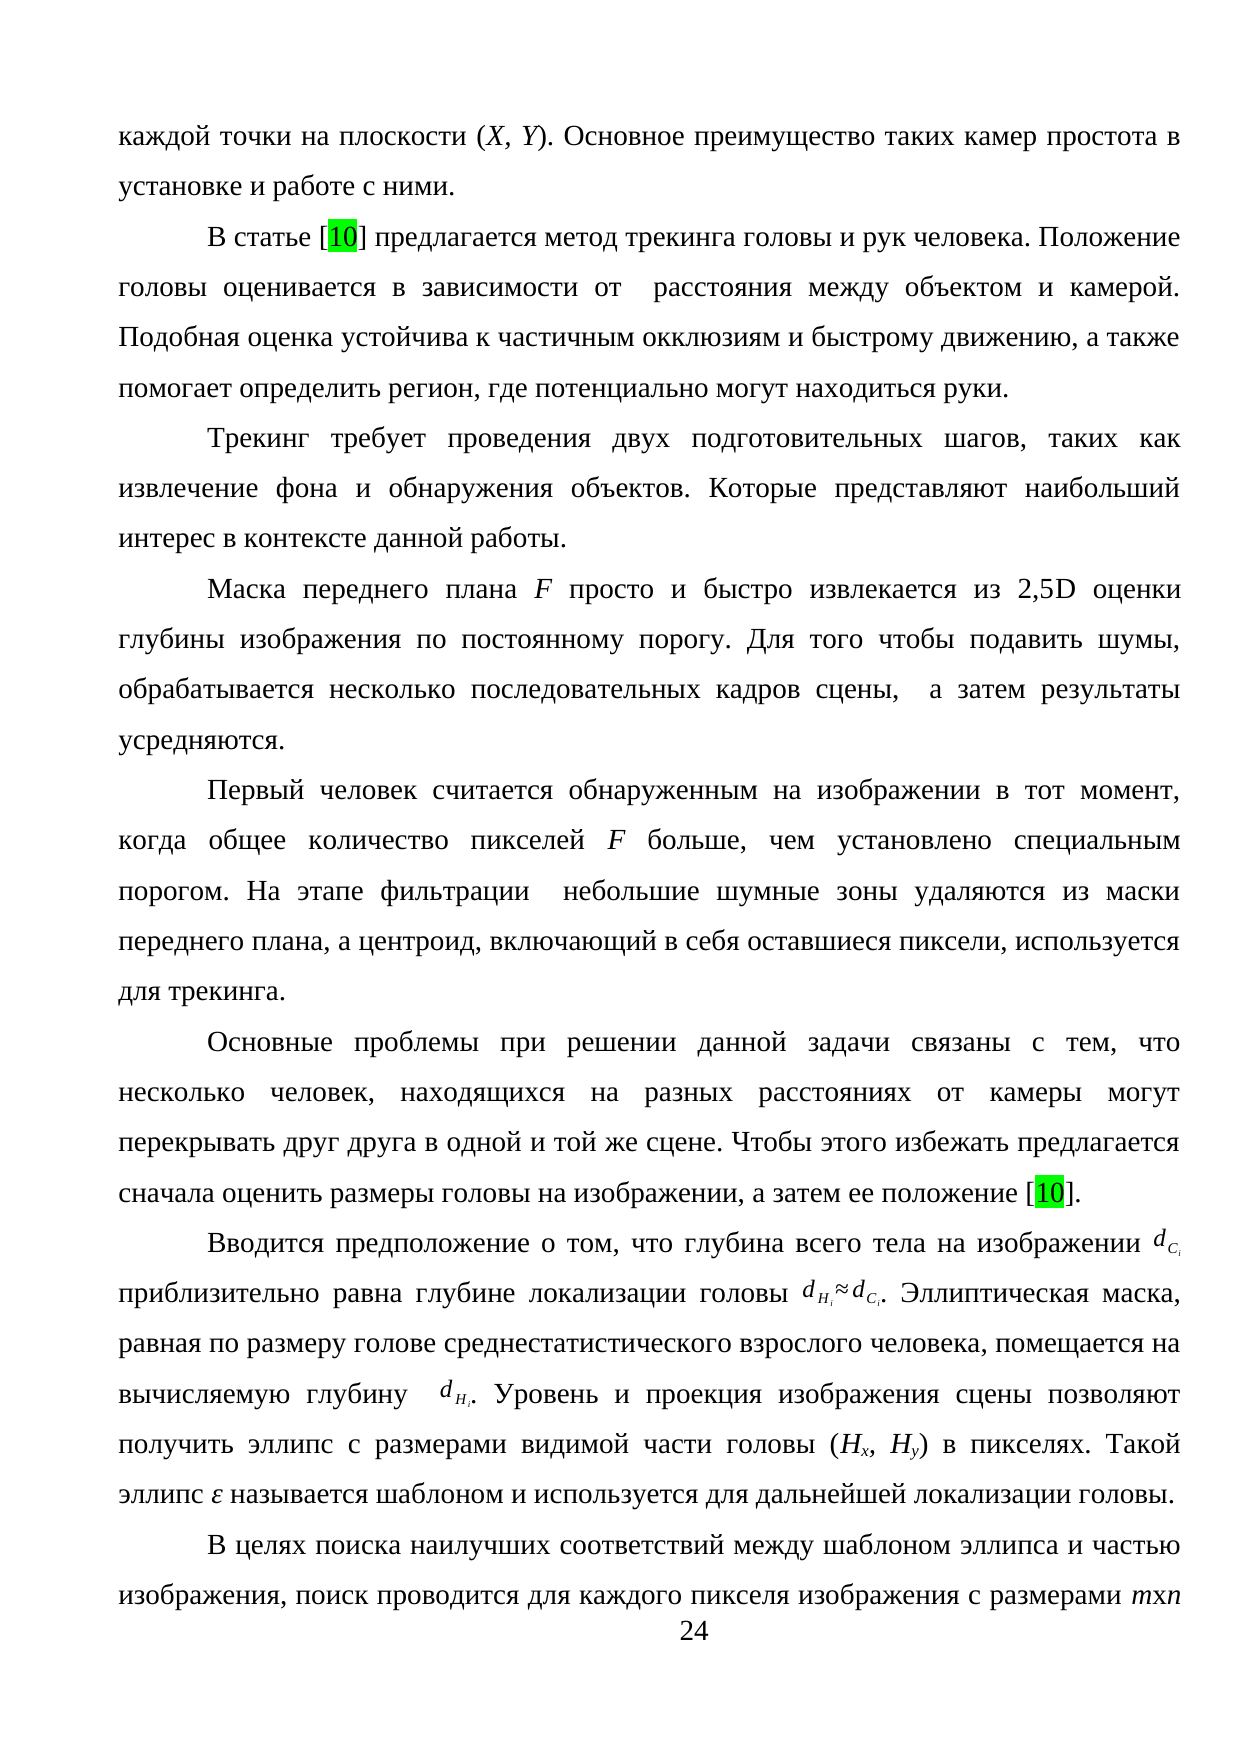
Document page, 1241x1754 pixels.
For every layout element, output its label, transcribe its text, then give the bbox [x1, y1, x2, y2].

text Основные проблемы при решении данной задачи связаны с тем, что несколько человек, находящихся на разных расстояниях от камеры могут перекрывать друг друга в одной и той же сцене. Чтобы этого избежать предлагается сначала оценить размеры головы на изображении, а затем ее положение [10]. [118, 1024, 1181, 1208]
text Трекинг требует проведения двух подготовительных шагов, таких как извлечение фона и обнаружения объектов. Которые представляют наибольший интерес в контексте данной работы. [118, 420, 1181, 554]
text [118, 1527, 1181, 1611]
text Первый человек считается обнаруженным на изображении в тот момент, когда общее количество пикселей F больше, чем установлено специальным порогом. На этапе фильтрации небольшие шумные зоны удаляются из маски переднего плана, а центроид, включающий в себя оставшиеся пиксели, используется для трекинга. [118, 772, 1181, 1007]
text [118, 118, 1181, 202]
text Маска переднего плана F просто и быстро извлекается из 2,5D оценки глубины изображения по постоянному порогу. Для того чтобы подавить шумы, обрабатывается несколько последовательных кадров сцены, а затем результаты усредняются. [118, 571, 1181, 755]
text Вводится предположение о том, что глубина всего тела на изображении приблизительно равна глубине локализации головы . Эллиптическая маска, равная по размеру голове среднестатистического взрослого человека, помещается на вычисляемую глубину . Уровень и проекция изображения сцены позволяют получить эллипс с размерами видимой части головы (Hx, Hy) в пикселях. Такой эллипс ε называется шаблоном и используется для дальнейшей локализации головы. [118, 1225, 1181, 1510]
text В статье [10] предлагается метод трекинга головы и рук человека. Положение головы оценивается в зависимости от расстояния между объектом и камерой. Подобная оценка устойчива к частичным окклюзиям и быстрому движению, а также помогает определить регион, где потенциально могут находиться руки. [118, 219, 1181, 403]
